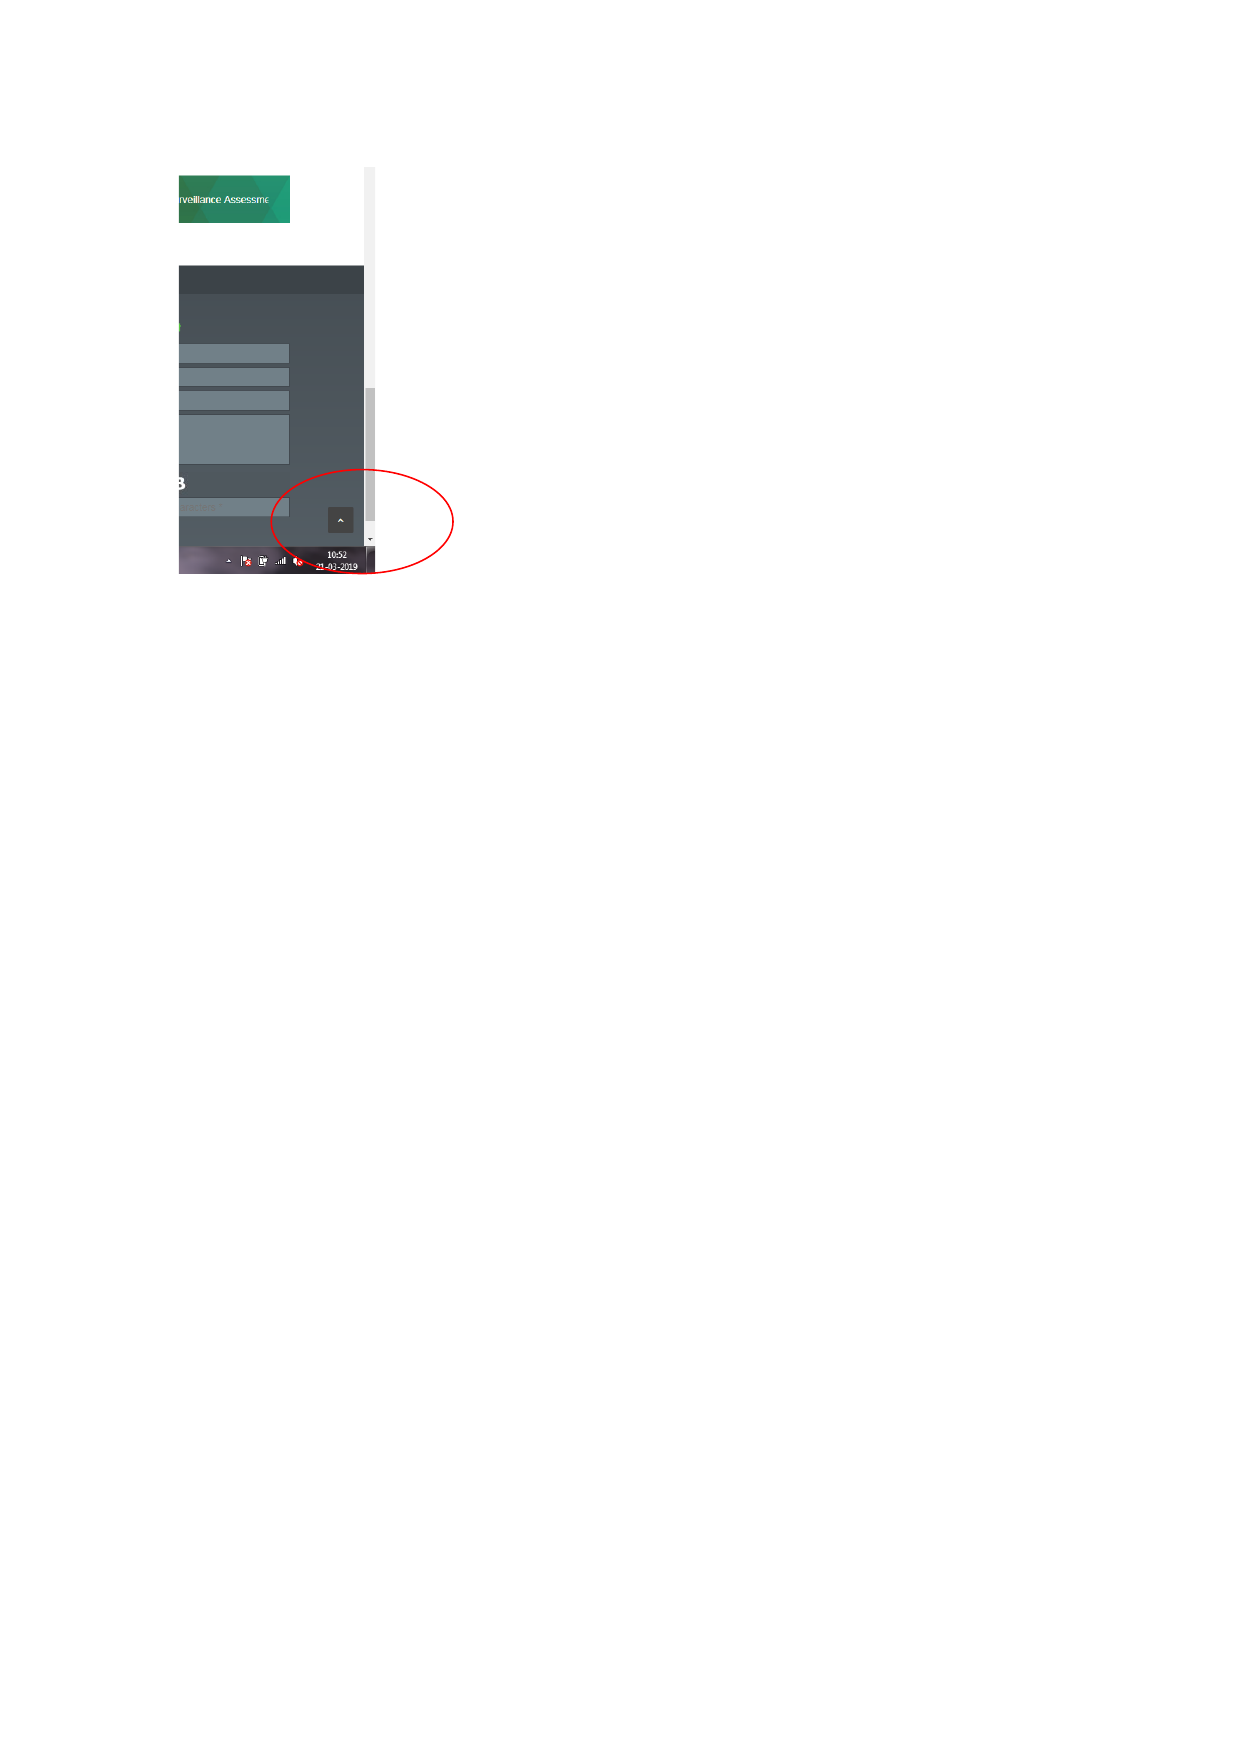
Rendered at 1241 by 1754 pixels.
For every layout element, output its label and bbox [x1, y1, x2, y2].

picture [178, 167, 375, 574]
picture [273, 471, 375, 572]
